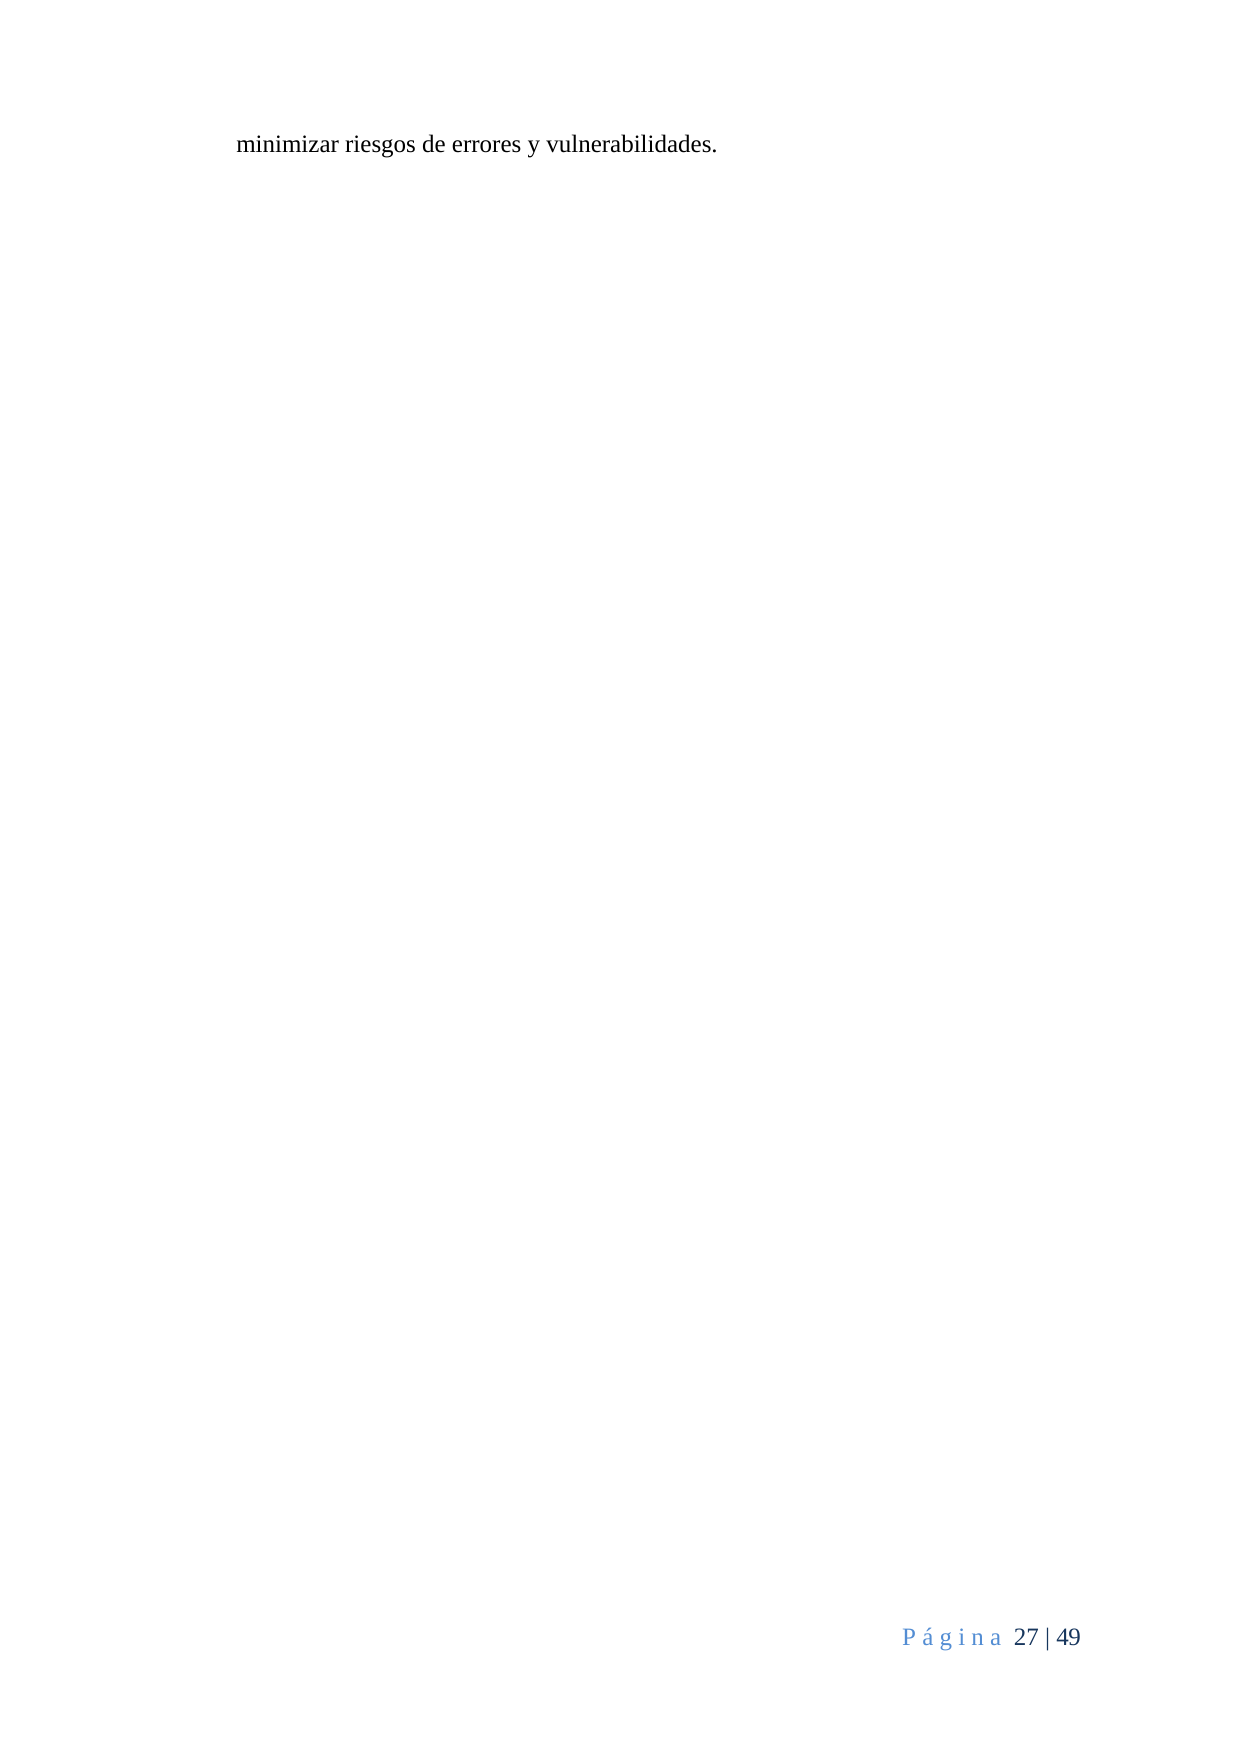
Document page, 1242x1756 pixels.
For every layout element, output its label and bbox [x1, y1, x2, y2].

text [198, 129, 1138, 158]
